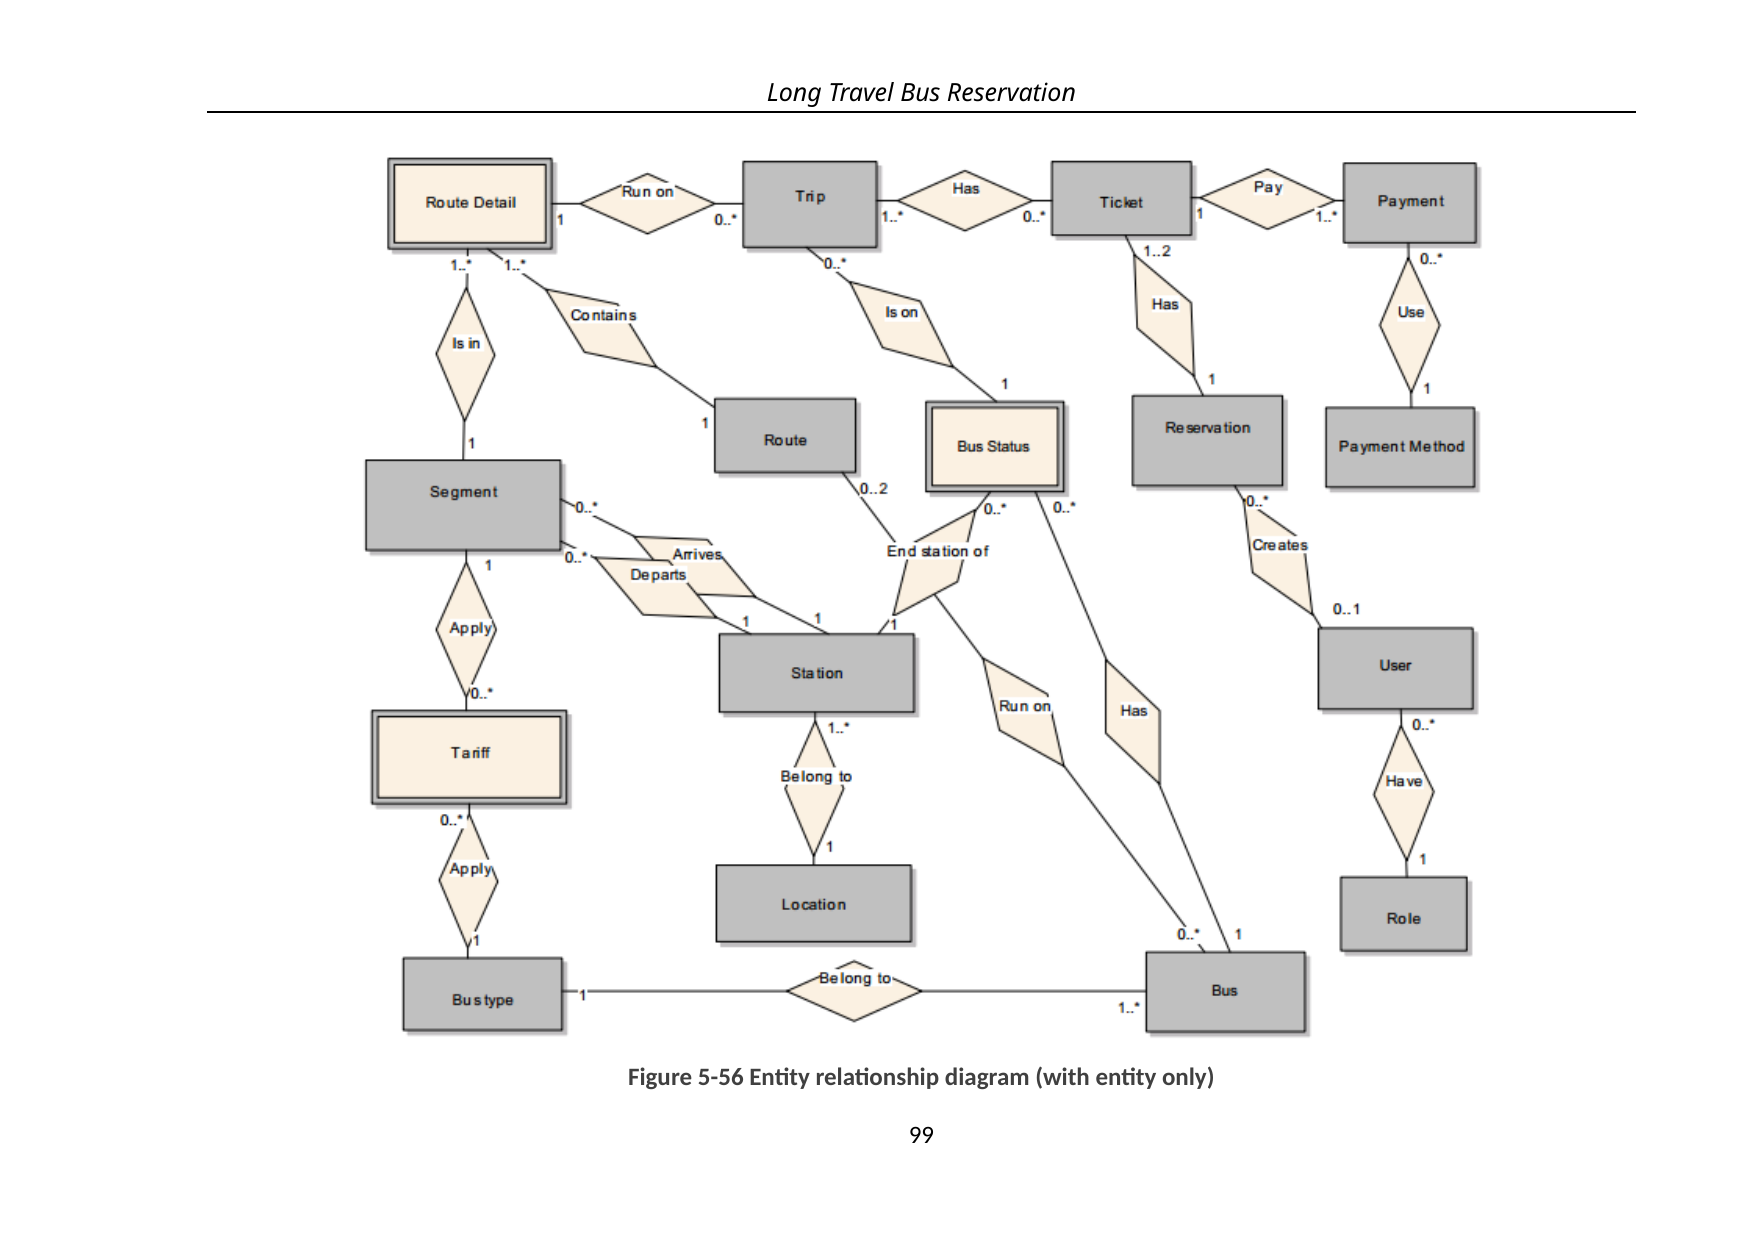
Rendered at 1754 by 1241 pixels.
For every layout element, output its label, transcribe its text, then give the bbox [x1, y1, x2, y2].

picture [350, 147, 1493, 1046]
